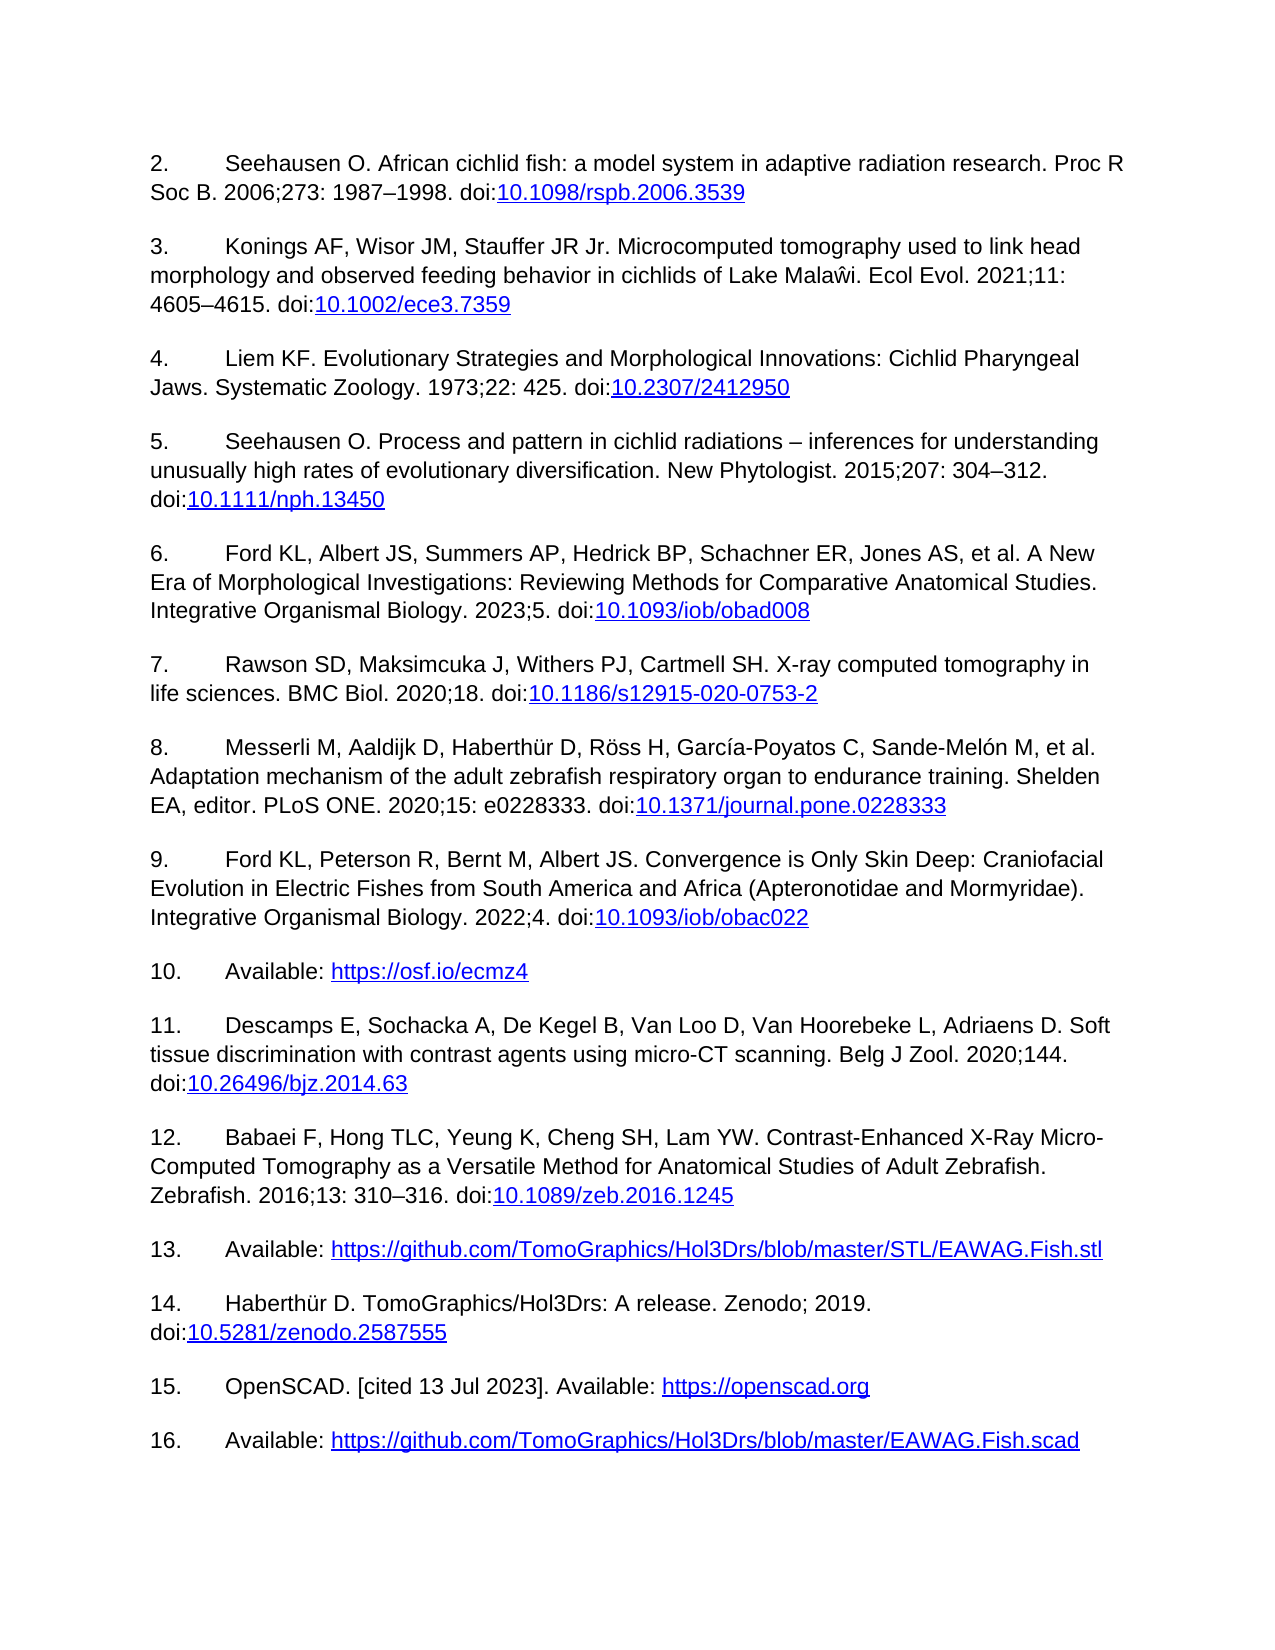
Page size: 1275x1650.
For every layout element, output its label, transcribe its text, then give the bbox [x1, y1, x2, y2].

text 15. OpenSCAD. [cited 13 Jul 2023]. Available: https://openscad.org [150, 1373, 1125, 1399]
text 14. Haberthür D. TomoGraphics/Hol3Drs: A release. Zenodo; 2019. doi:10.5281/zenodo.2587555 [150, 1290, 1125, 1345]
text 8. Messerli M, Aaldijk D, Haberthür D, Röss H, García-Poyatos C, Sande-Melón M, et al. Adaptation mechanism of the adult zebrafish respiratory organ to endurance training. Shelden EA, editor. PLoS ONE. 2020;15: e0228333. doi:10.1371/journal.pone.0228333 [150, 734, 1125, 819]
text 11. Descamps E, Sochacka A, De Kegel B, Van Loo D, Van Hoorebeke L, Adriaens D. Soft tissue discrimination with contrast agents using micro-CT scanning. Belg J Zool. 2020;144. doi:10.26496/bjz.2014.63 [150, 1012, 1125, 1096]
text 3. Konings AF, Wisor JM, Stauffer JR Jr. Microcomputed tomography used to link head morphology and observed feeding behavior in cichlids of Lake Malaŵi. Ecol Evol. 2021;11: 4605–4615. doi:10.1002/ece3.7359 [150, 233, 1125, 317]
text 10. Available: https://osf.io/ecmz4 [150, 958, 1125, 984]
text 4. Liem KF. Evolutionary Strategies and Morphological Innovations: Cichlid Pharyngeal Jaws. Systematic Zoology. 1973;22: 425. doi:10.2307/2412950 [150, 345, 1125, 400]
text 5. Seehausen O. Process and pattern in cichlid radiations – inferences for understanding unusually high rates of evolutionary diversification. New Phytologist. 2015;207: 304–312. doi:10.1111/nph.13450 [150, 428, 1125, 512]
text 13. Available: https://github.com/TomoGraphics/Hol3Drs/blob/master/STL/EAWAG.Fish.stl [150, 1236, 1125, 1262]
text 16. Available: https://github.com/TomoGraphics/Hol3Drs/blob/master/EAWAG.Fish.scad [150, 1427, 1125, 1453]
text 12. Babaei F, Hong TLC, Yeung K, Cheng SH, Lam YW. Contrast-Enhanced X-Ray Micro-Computed Tomography as a Versatile Method for Anatomical Studies of Adult Zebrafish. Zebrafish. 2016;13: 310–316. doi:10.1089/zeb.2016.1245 [150, 1124, 1125, 1208]
text 9. Ford KL, Peterson R, Bernt M, Albert JS. Convergence is Only Skin Deep: Craniofacial Evolution in Electric Fishes from South America and Africa (Apteronotidae and Mormyridae). Integrative Organismal Biology. 2022;4. doi:10.1093/iob/obac022 [150, 846, 1125, 931]
text 2. Seehausen O. African cichlid fish: a model system in adaptive radiation research. Proc R Soc B. 2006;273: 1987–1998. doi:10.1098/rspb.2006.3539 [150, 150, 1125, 205]
text 6. Ford KL, Albert JS, Summers AP, Hedrick BP, Schachner ER, Jones AS, et al. A New Era of Morphological Investigations: Reviewing Methods for Comparative Anatomical Studies. Integrative Organismal Biology. 2023;5. doi:10.1093/iob/obad008 [150, 539, 1125, 624]
text 7. Rawson SD, Maksimcuka J, Withers PJ, Cartmell SH. X-ray computed tomography in life sciences. BMC Biol. 2020;18. doi:10.1186/s12915-020-0753-2 [150, 651, 1125, 707]
